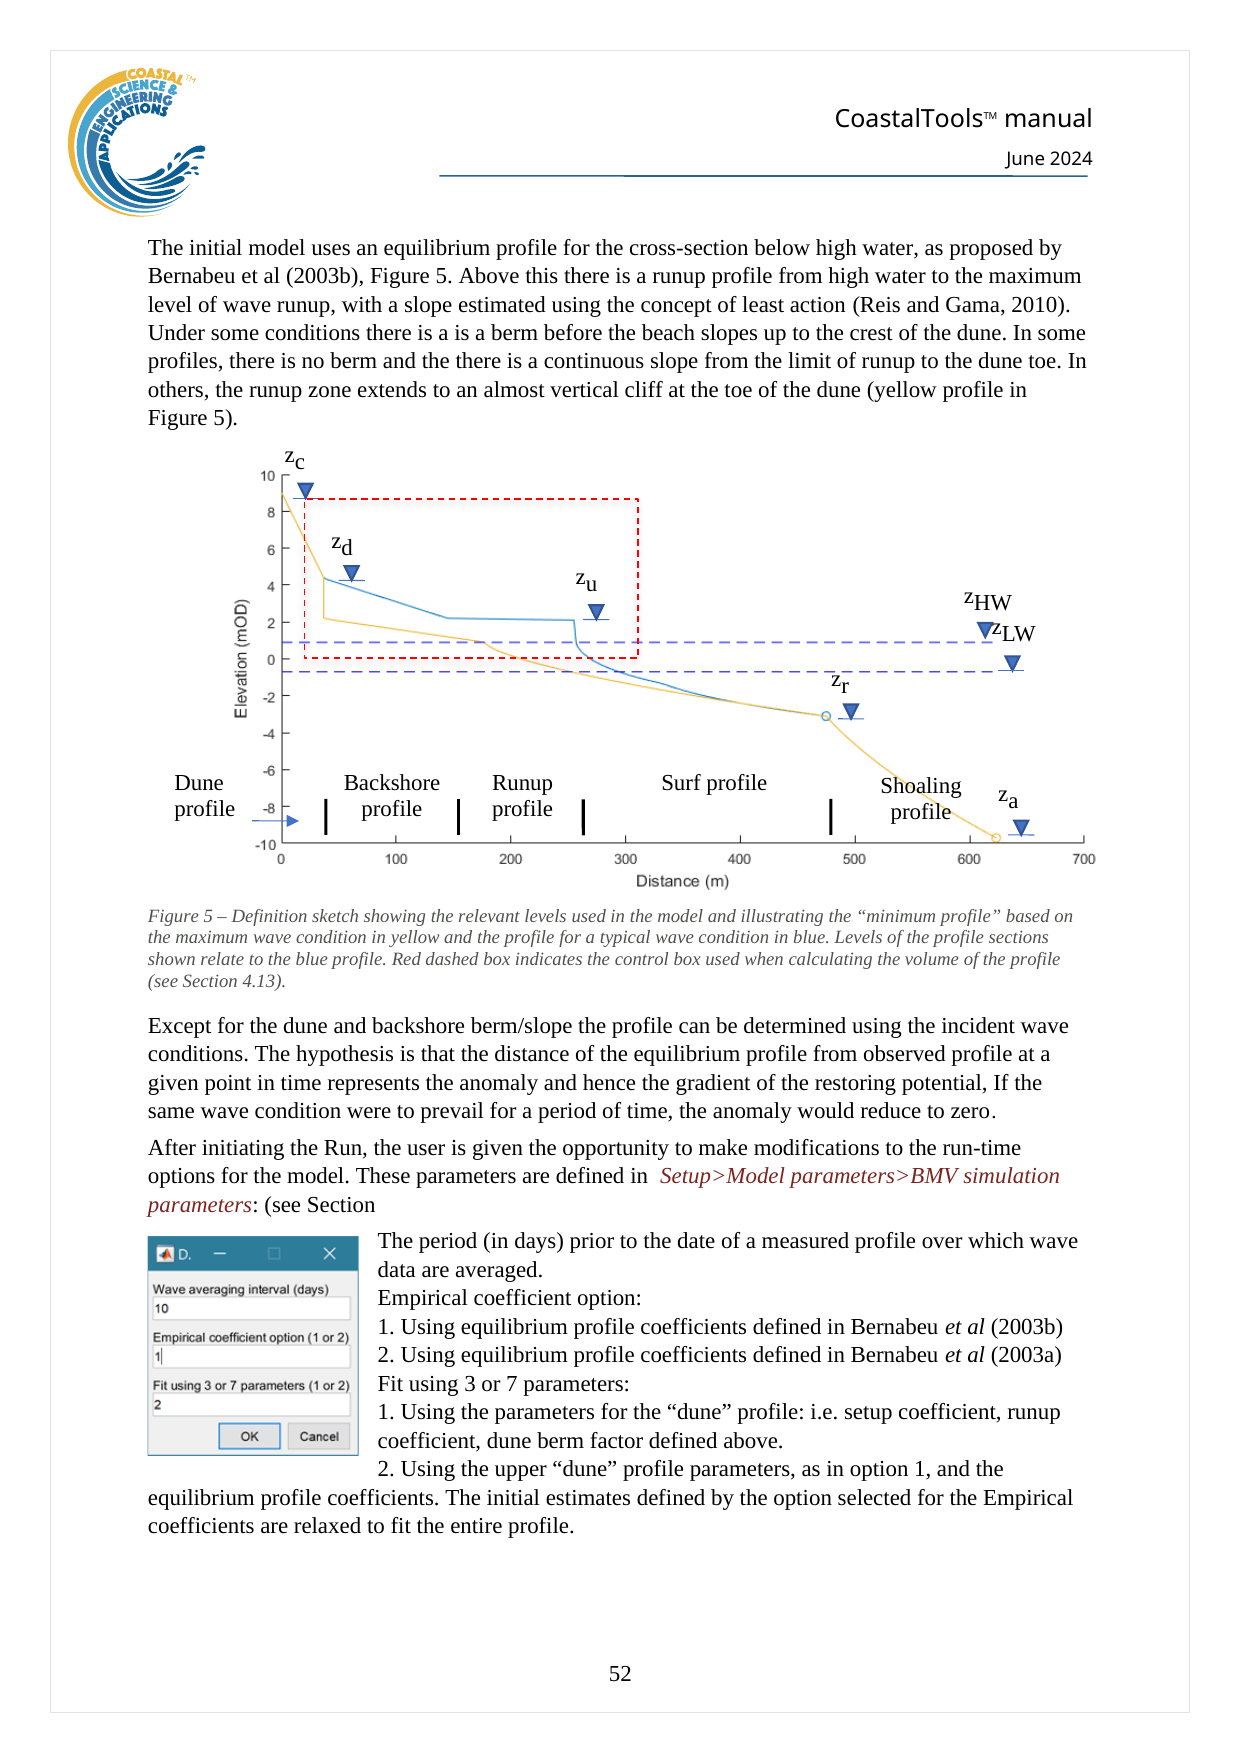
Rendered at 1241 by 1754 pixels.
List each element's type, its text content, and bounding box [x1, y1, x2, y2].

text 2. Using the upper “dune” profile parameters, as in option 1, and the equilibrium profile coefficients. The initial estimates defined by the option selected for the Empirical coefficients are relaxed to fit the entire profile. [148, 1455, 1093, 1538]
text 1. Using equilibrium profile coefficients defined in Bernabeu et al (2003b) [359, 1313, 1093, 1339]
text 1. Using the parameters for the “dune” profile: i.e. setup coefficient, runup coefficient, dune berm factor defined above. [359, 1398, 1093, 1453]
picture [147, 1236, 359, 1456]
text Except for the dune and backshore berm/slope the profile can be determined using the incident wave conditions. The hypothesis is that the distance of the equilibrium profile from observed profile at a given point in time represents the anomaly and hence the gradient of the restoring potential, If the same wave condition were to prevail for a period of time, the anomaly would reduce to zero. [148, 1012, 1093, 1123]
text Empirical coefficient option: [359, 1284, 1093, 1311]
text After initiating the Run, the user is given the opportunity to make modifications to the run-time options for the model. These parameters are defined in Setup>Model parameters>BMV simulation parameters: (see Section 3.3.2) but can be modified for each run. [148, 1134, 1093, 1217]
text The initial model uses an equilibrium profile for the cross-section below high water, as proposed by Bernabeu et al (2003b), Figure 5. Above this there is a runup profile from high water to the maximum level of wave runup, with a slope estimated using the concept of least action (Reis and Gama, 2010). Under some conditions there is a is a berm before the beach slopes up to the crest of the dune. In some profiles, there is no berm and the there is a continuous slope from the limit of runup to the dune toe. In others, the runup zone extends to an almost vertical cliff at the toe of the dune (yellow profile in Figure 5). [148, 234, 1093, 431]
text Fit using 3 or 7 parameters: [359, 1370, 1093, 1396]
text The period (in days) prior to the date of a measured profile over which wave data are averaged. [148, 1228, 1093, 1282]
text 2. Using equilibrium profile coefficients defined in Bernabeu et al (2003a) [359, 1341, 1093, 1368]
picture [147, 441, 1183, 893]
